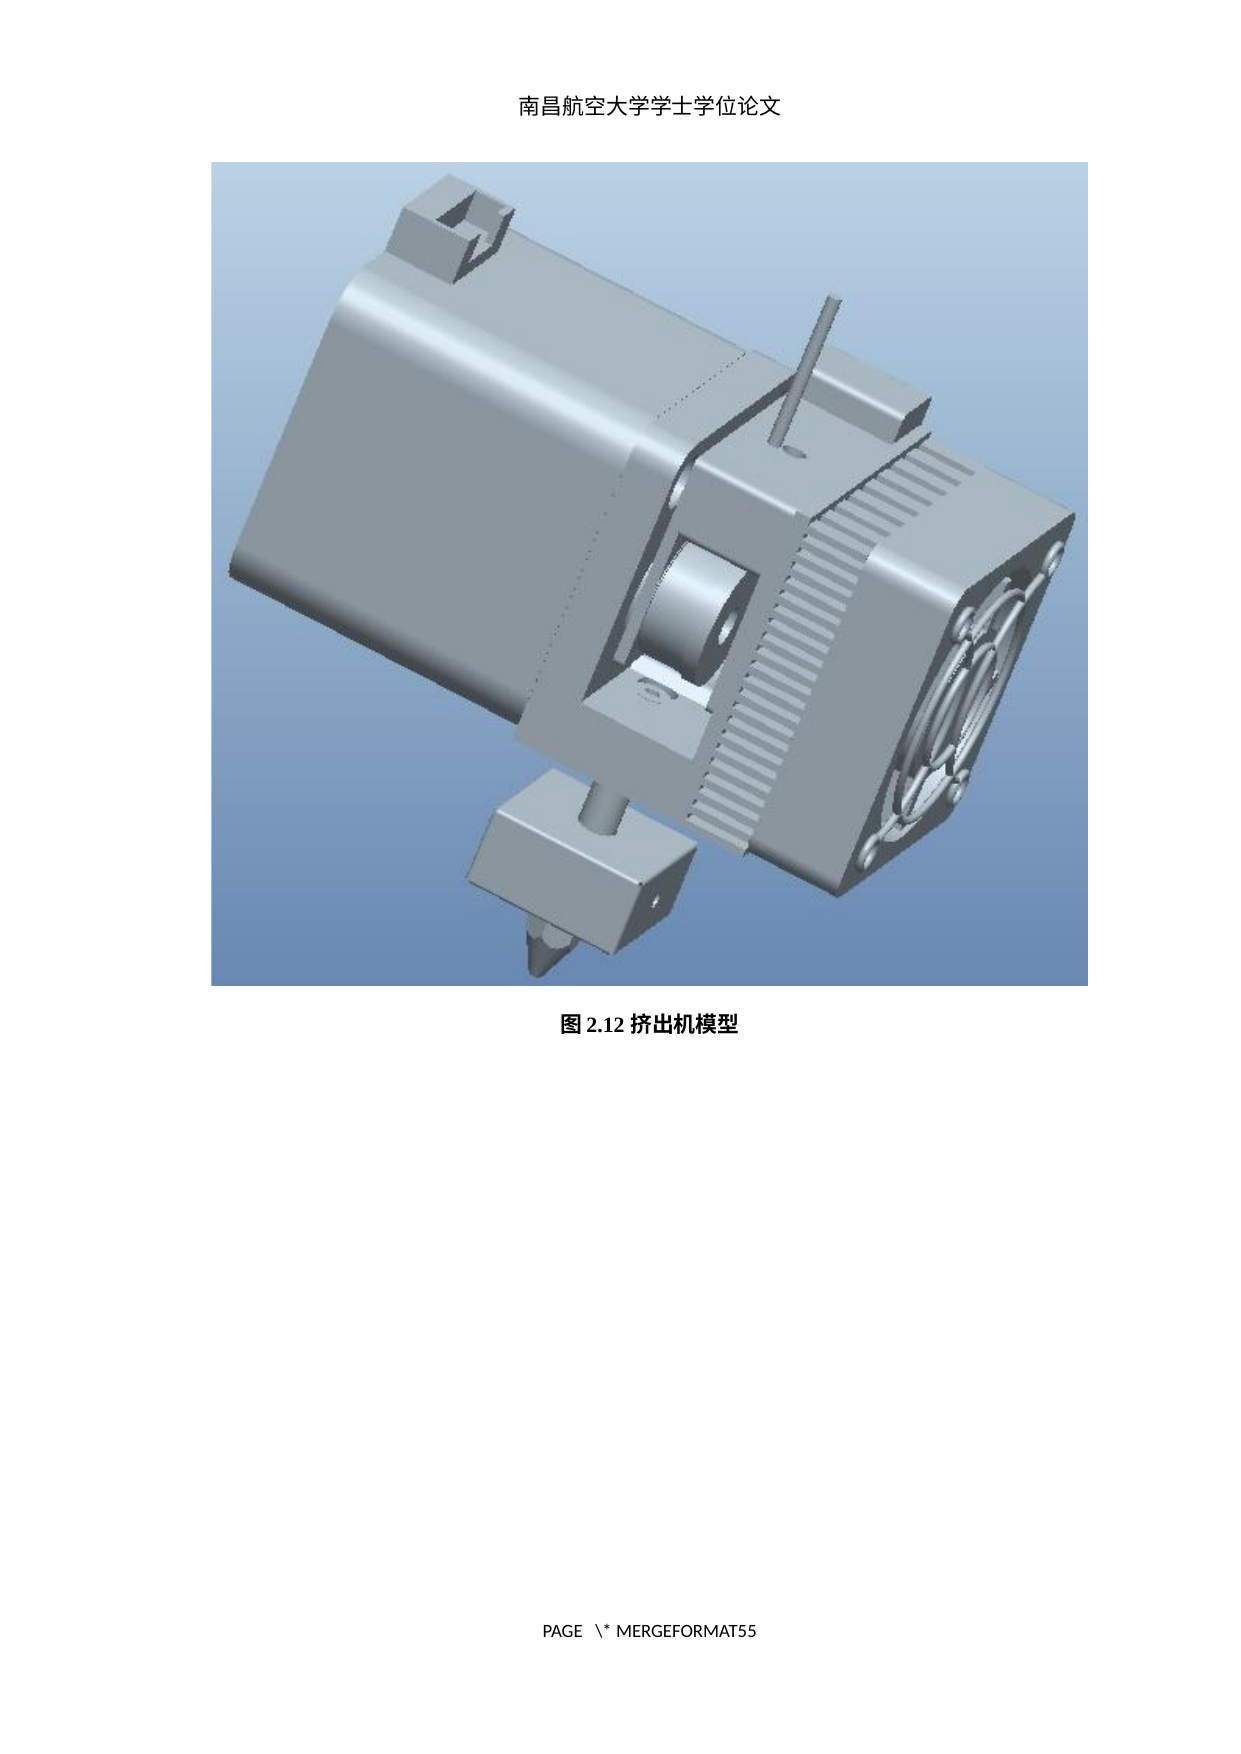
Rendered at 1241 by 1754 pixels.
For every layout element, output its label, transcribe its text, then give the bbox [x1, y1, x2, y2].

text 图2.12 挤出机模型 [207, 1007, 1092, 1039]
picture [211, 162, 1088, 986]
